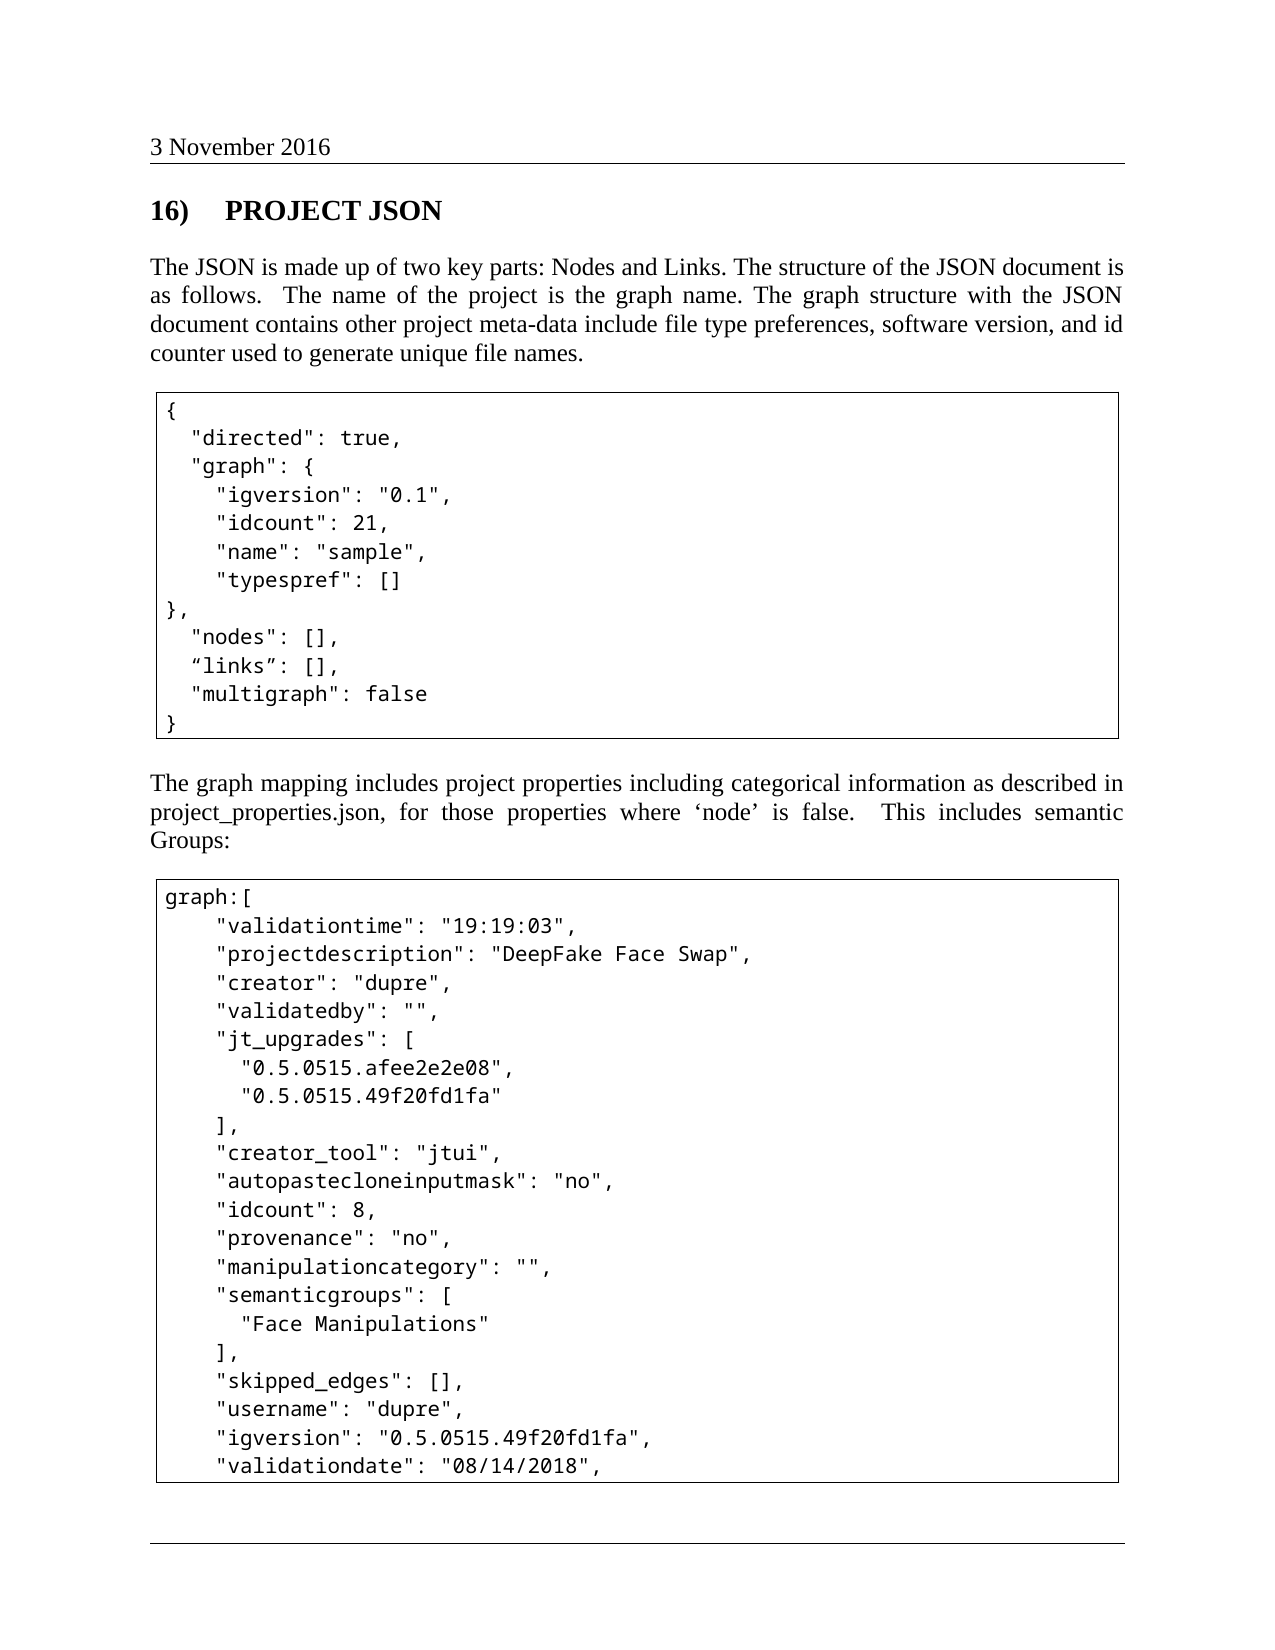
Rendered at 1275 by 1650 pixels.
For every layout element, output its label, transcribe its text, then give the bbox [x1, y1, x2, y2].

text "idcount": 21, [157, 505, 1118, 534]
text "jt_upgrades": [ [157, 1021, 1118, 1050]
text "name": "sample", [157, 534, 1118, 562]
text "Face Manipulations" [157, 1306, 1118, 1334]
text "creator": "dupre", [157, 964, 1118, 993]
text The JSON is made up of two key parts: Nodes and Links. The structure of the JSON document is as follows. The name of the project is the graph name. The graph structure with the JSON document contains other project meta-data include file type preferences, software version, and id counter used to generate unique file names. [150, 252, 1125, 367]
text "nodes": [], [157, 619, 1118, 648]
text } [157, 704, 1118, 738]
text ], [157, 1107, 1118, 1135]
text "validationdate": "08/14/2018", [157, 1448, 1118, 1482]
text "graph": { [157, 448, 1118, 477]
text "provenance": "no", [157, 1220, 1118, 1249]
text "validatedby": "", [157, 993, 1118, 1021]
text "skipped_edges": [], [157, 1363, 1118, 1391]
text "igversion": "0.1", [157, 477, 1118, 505]
text "creator_tool": "jtui", [157, 1135, 1118, 1163]
text }, [157, 591, 1118, 619]
text "username": "dupre", [157, 1391, 1118, 1419]
text "validationtime": "19:19:03", [157, 908, 1118, 936]
text "projectdescription": "DeepFake Face Swap", [157, 936, 1118, 964]
text "multigraph": false [157, 676, 1118, 704]
text "idcount": 8, [157, 1192, 1118, 1220]
text graph:[ [157, 880, 1118, 908]
text “links”: [], [157, 648, 1118, 676]
text "typespref": [] [157, 562, 1118, 591]
text { [157, 393, 1118, 420]
text "igversion": "0.5.0515.49f20fd1fa", [157, 1419, 1118, 1448]
text "0.5.0515.49f20fd1fa" [157, 1078, 1118, 1107]
text "0.5.0515.afee2e2e08", [157, 1050, 1118, 1078]
text "directed": true, [157, 420, 1118, 448]
text ], [157, 1334, 1118, 1363]
text "autopastecloneinputmask": "no", [157, 1163, 1118, 1192]
text The graph mapping includes project properties including categorical information as described in project_properties.json, for those properties where ‘node’ is false. This includes semantic Groups: [150, 768, 1125, 854]
text "semanticgroups": [ [157, 1277, 1118, 1306]
text "manipulationcategory": "", [157, 1249, 1118, 1277]
subtitle PROJECT JSON [150, 193, 1125, 227]
